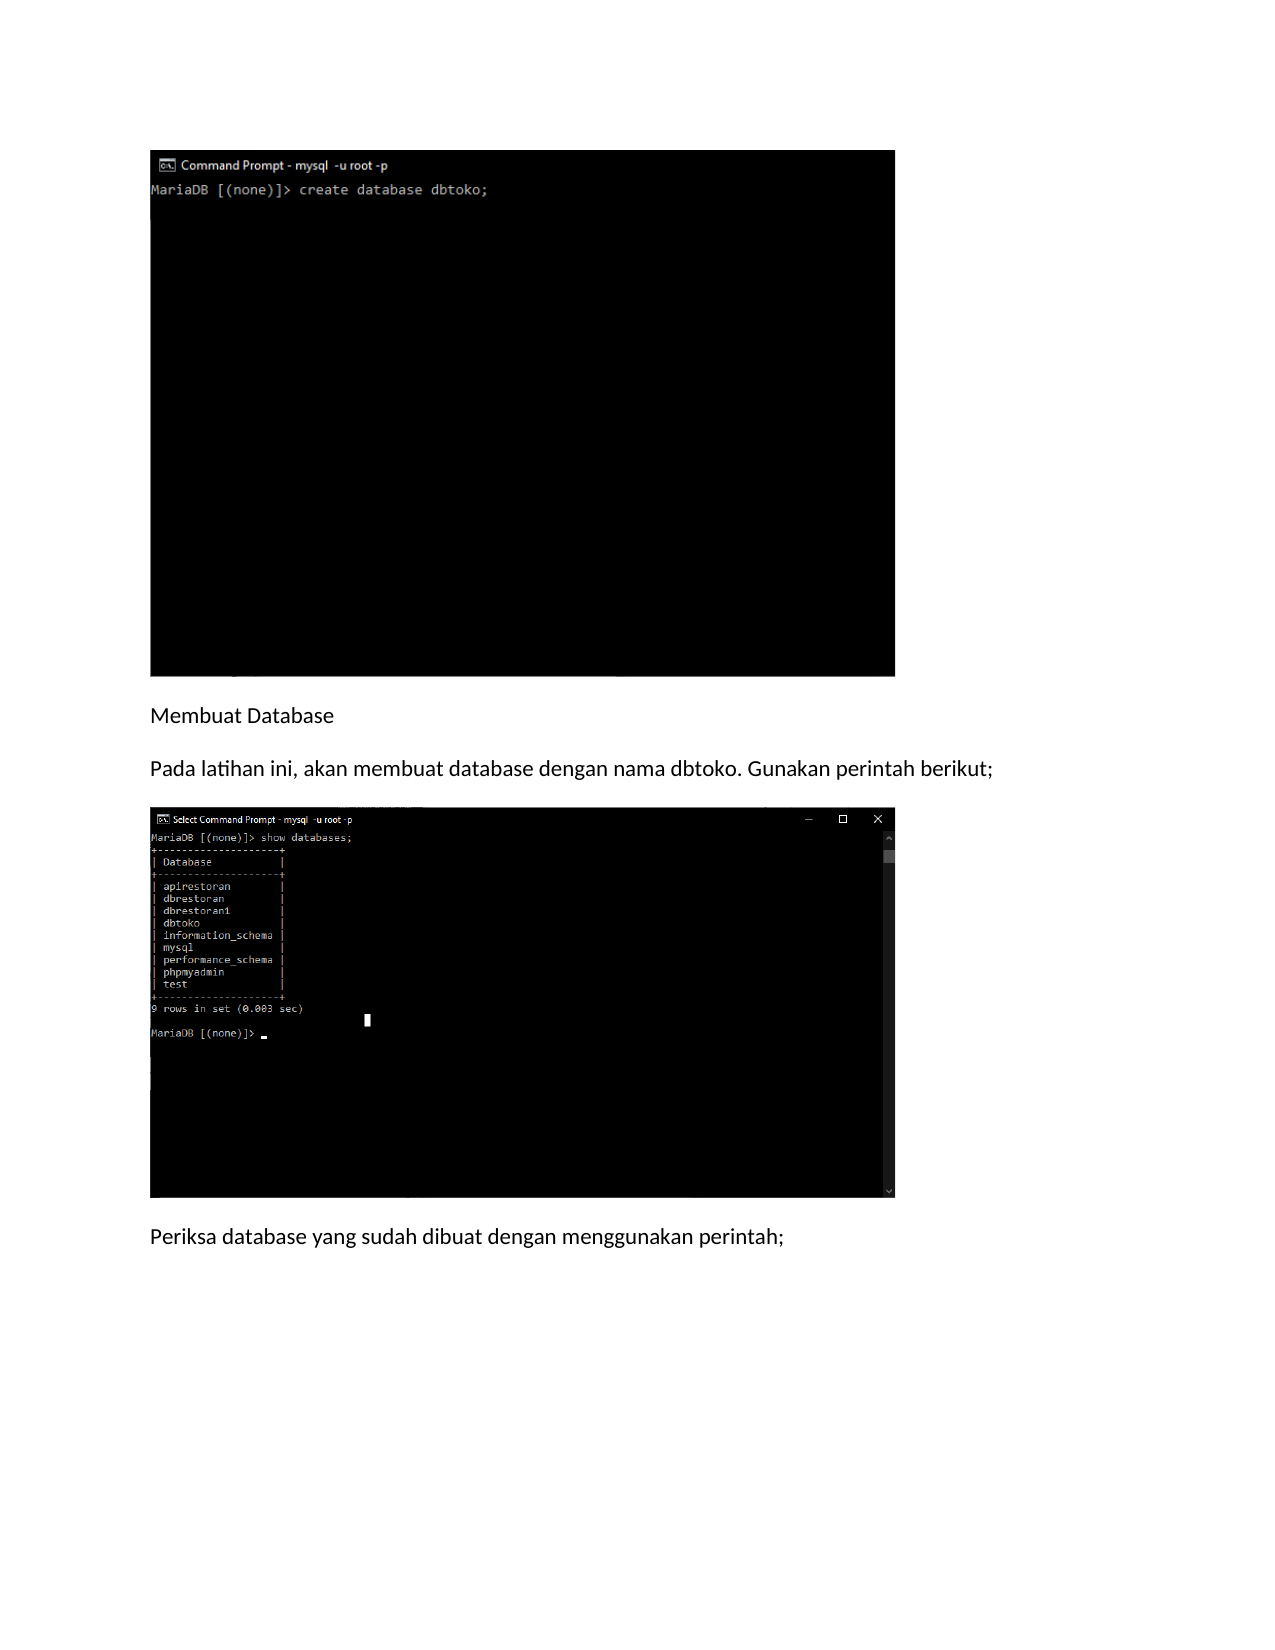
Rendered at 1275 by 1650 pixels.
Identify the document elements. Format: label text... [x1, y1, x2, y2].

picture [150, 807, 896, 1198]
text Membuat Database [150, 701, 1125, 729]
text Periksa database yang sudah dibuat dengan menggunakan perintah; [150, 1222, 1125, 1250]
picture [150, 150, 896, 677]
text Pada latihan ini, akan membuat database dengan nama dbtoko. Gunakan perintah berikut; [150, 754, 1125, 782]
